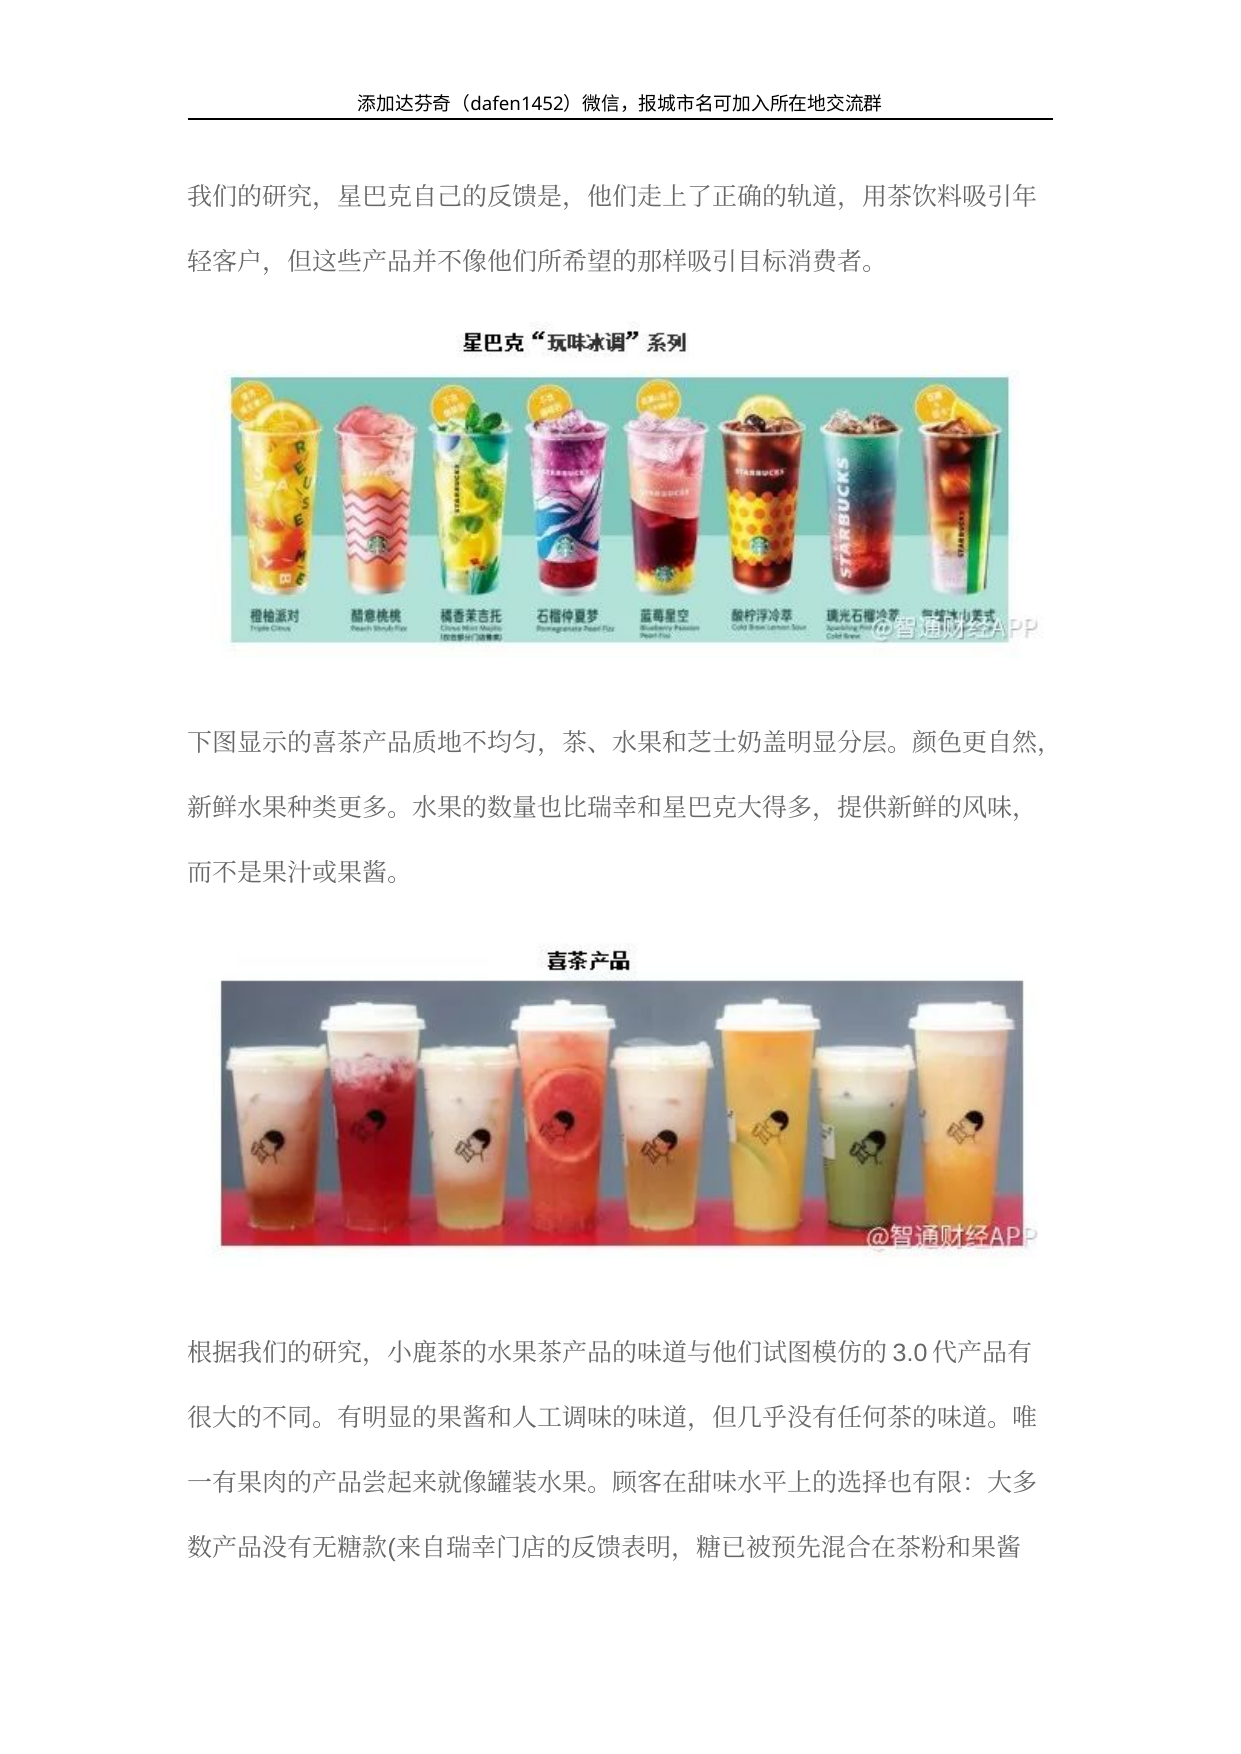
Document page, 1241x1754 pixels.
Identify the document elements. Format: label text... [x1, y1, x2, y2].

text 下图显示的喜茶产品质地不均匀，茶、水果和芝士奶盖明显分层。颜色更自然，新鲜水果种类更多。水果的数量也比瑞幸和星巴克大得多，提供新鲜的风味，而不是果汁或果酱。 [187, 708, 1053, 903]
picture [187, 321, 1053, 658]
picture [187, 932, 1053, 1268]
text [187, 1319, 1053, 1579]
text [187, 162, 1053, 292]
